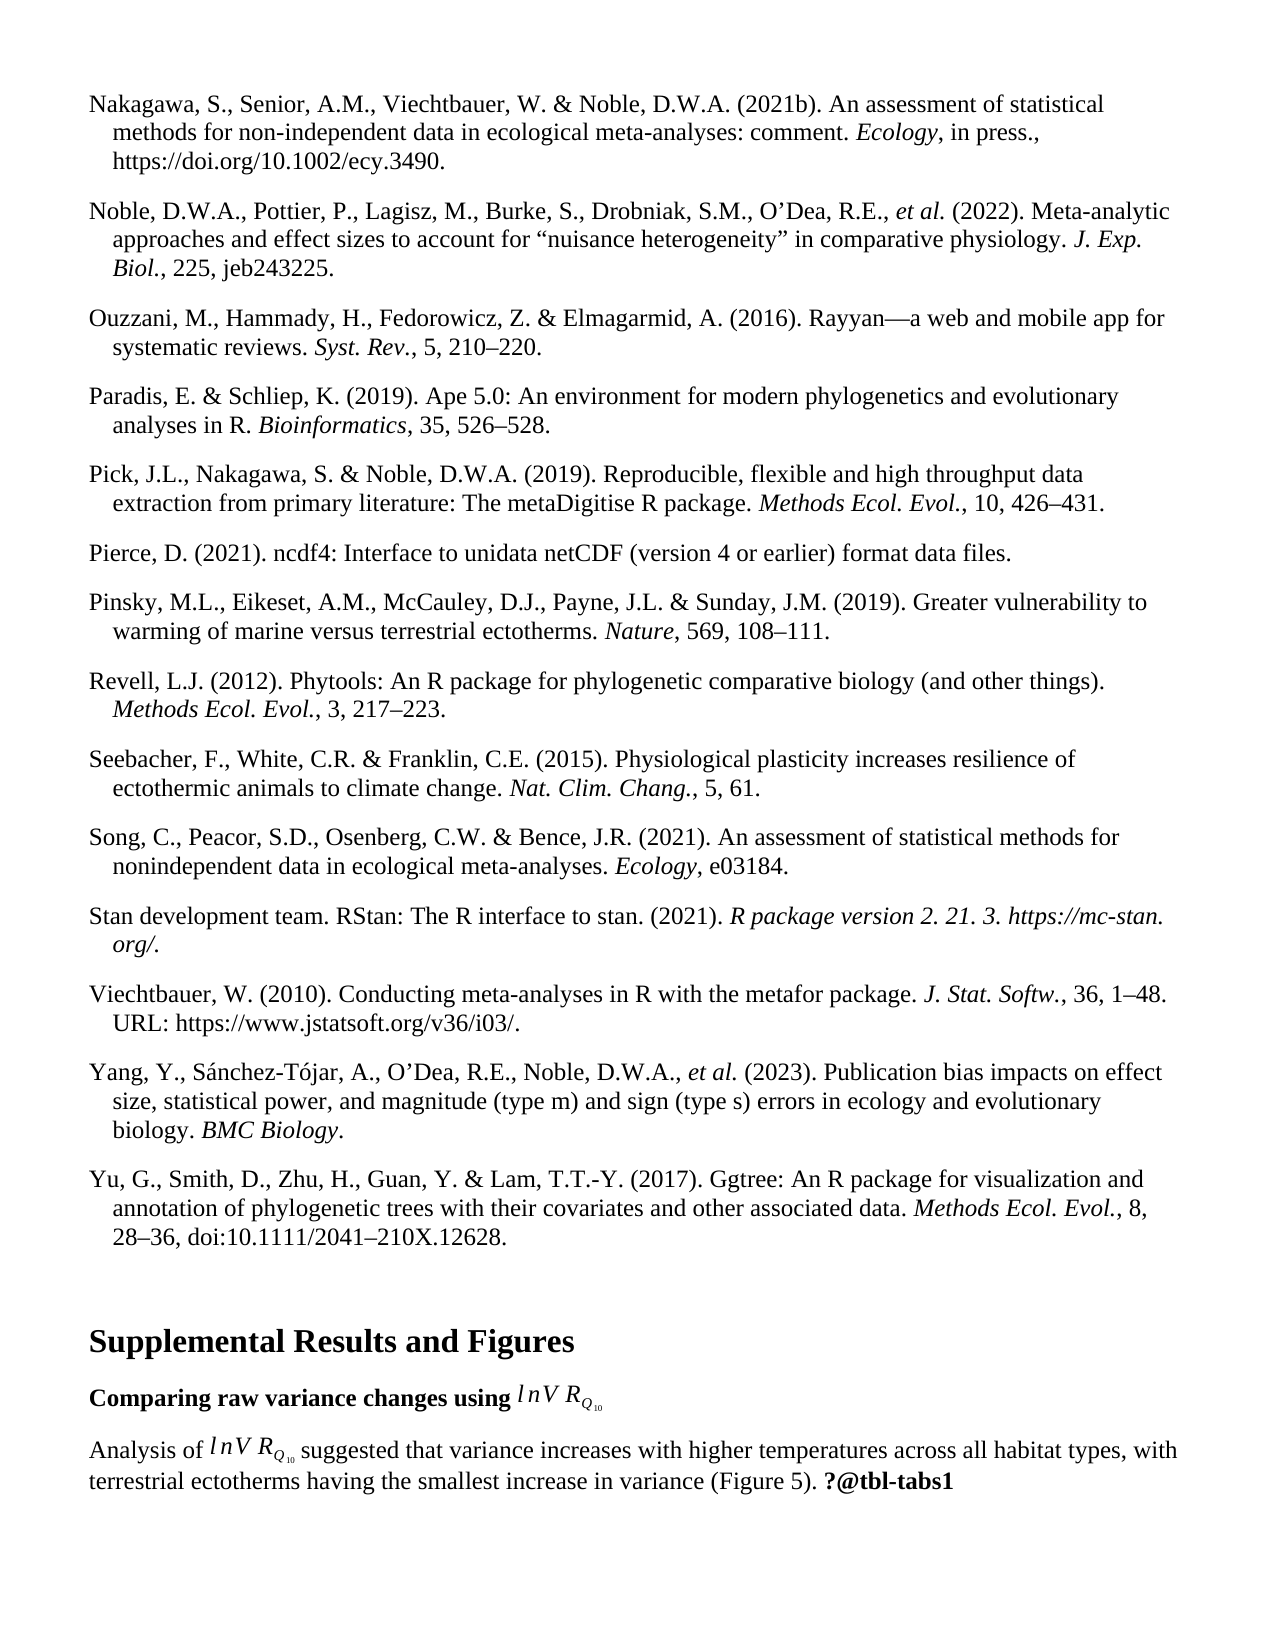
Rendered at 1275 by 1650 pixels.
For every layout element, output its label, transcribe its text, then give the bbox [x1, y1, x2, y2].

text Seebacher, F., White, C.R. & Franklin, C.E. (2015). Physiological plasticity increases resilience of ectothermic animals to climate change. Nat. Clim. Chang., 5, 61. [89, 744, 1186, 802]
text Pierce, D. (2021). ncdf4: Interface to unidata netCDF (version 4 or earlier) format data files. [89, 538, 1186, 567]
text Yang, Y., Sánchez-Tójar, A., O’Dea, R.E., Noble, D.W.A., et al. (2023). Publication bias impacts on effect size, statistical power, and magnitude (type m) and sign (type s) errors in ecology and evolutionary biology. BMC Biology. [89, 1057, 1186, 1144]
text Yu, G., Smith, D., Zhu, H., Guan, Y. & Lam, T.T.-Y. (2017). Ggtree: An R package for visualization and annotation of phylogenetic trees with their covariates and other associated data. Methods Ecol. Evol., 8, 28–36, doi:10.1111/2041–210X.12628. [89, 1164, 1186, 1251]
text Paradis, E. & Schliep, K. (2019). Ape 5.0: An environment for modern phylogenetics and evolutionary analyses in R. Bioinformatics, 35, 526–528. [89, 381, 1186, 439]
text Pick, J.L., Nakagawa, S. & Noble, D.W.A. (2019). Reproducible, flexible and high throughput data extraction from primary literature: The metaDigitise R package. Methods Ecol. Evol., 10, 426–431. [89, 459, 1186, 517]
text Revell, L.J. (2012). Phytools: An R package for phylogenetic comparative biology (and other things). Methods Ecol. Evol., 3, 217–223. [89, 666, 1186, 723]
text Song, C., Peacor, S.D., Osenberg, C.W. & Bence, J.R. (2021). An assessment of statistical methods for nonindependent data in ecological meta-analyses. Ecology, e03184. [89, 822, 1186, 880]
text Viechtbauer, W. (2010). Conducting meta-analyses in R with the metafor package. J. Stat. Softw., 36, 1–48. URL: https://www.jstatsoft.org/v36/i03/. [89, 979, 1186, 1037]
text Pinsky, M.L., Eikeset, A.M., McCauley, D.J., Payne, J.L. & Sunday, J.M. (2019). Greater vulnerability to warming of marine versus terrestrial ectotherms. Nature, 569, 108–111. [89, 587, 1186, 645]
text Analysis of suggested that variance increases with higher temperatures across all habitat types, with terrestrial ectotherms having the smallest increase in variance (Figure 5). ?@tbl-tabs1 [89, 1433, 1186, 1495]
subtitle Supplemental Results and Figures [89, 1321, 1186, 1359]
text Stan development team. RStan: The R interface to stan. (2021). R package version 2. 21. 3. https://mc-stan. org/. [89, 901, 1186, 958]
text Noble, D.W.A., Pottier, P., Lagisz, M., Burke, S., Drobniak, S.M., O’Dea, R.E., et al. (2022). Meta-analytic approaches and effect sizes to account for “nuisance heterogeneity” in comparative physiology. J. Exp. Biol., 225, jeb243225. [89, 196, 1186, 282]
text Nakagawa, S., Senior, A.M., Viechtbauer, W. & Noble, D.W.A. (2021b). An assessment of statistical methods for non-independent data in ecological meta-analyses: comment. Ecology, in press., https://doi.org/10.1002/ecy.3490. [89, 89, 1186, 175]
text Ouzzani, M., Hammady, H., Fedorowicz, Z. & Elmagarmid, A. (2016). Rayyan—a web and mobile app for systematic reviews. Syst. Rev., 5, 210–220. [89, 303, 1186, 360]
subtitle Comparing raw variance changes using [89, 1380, 1186, 1414]
